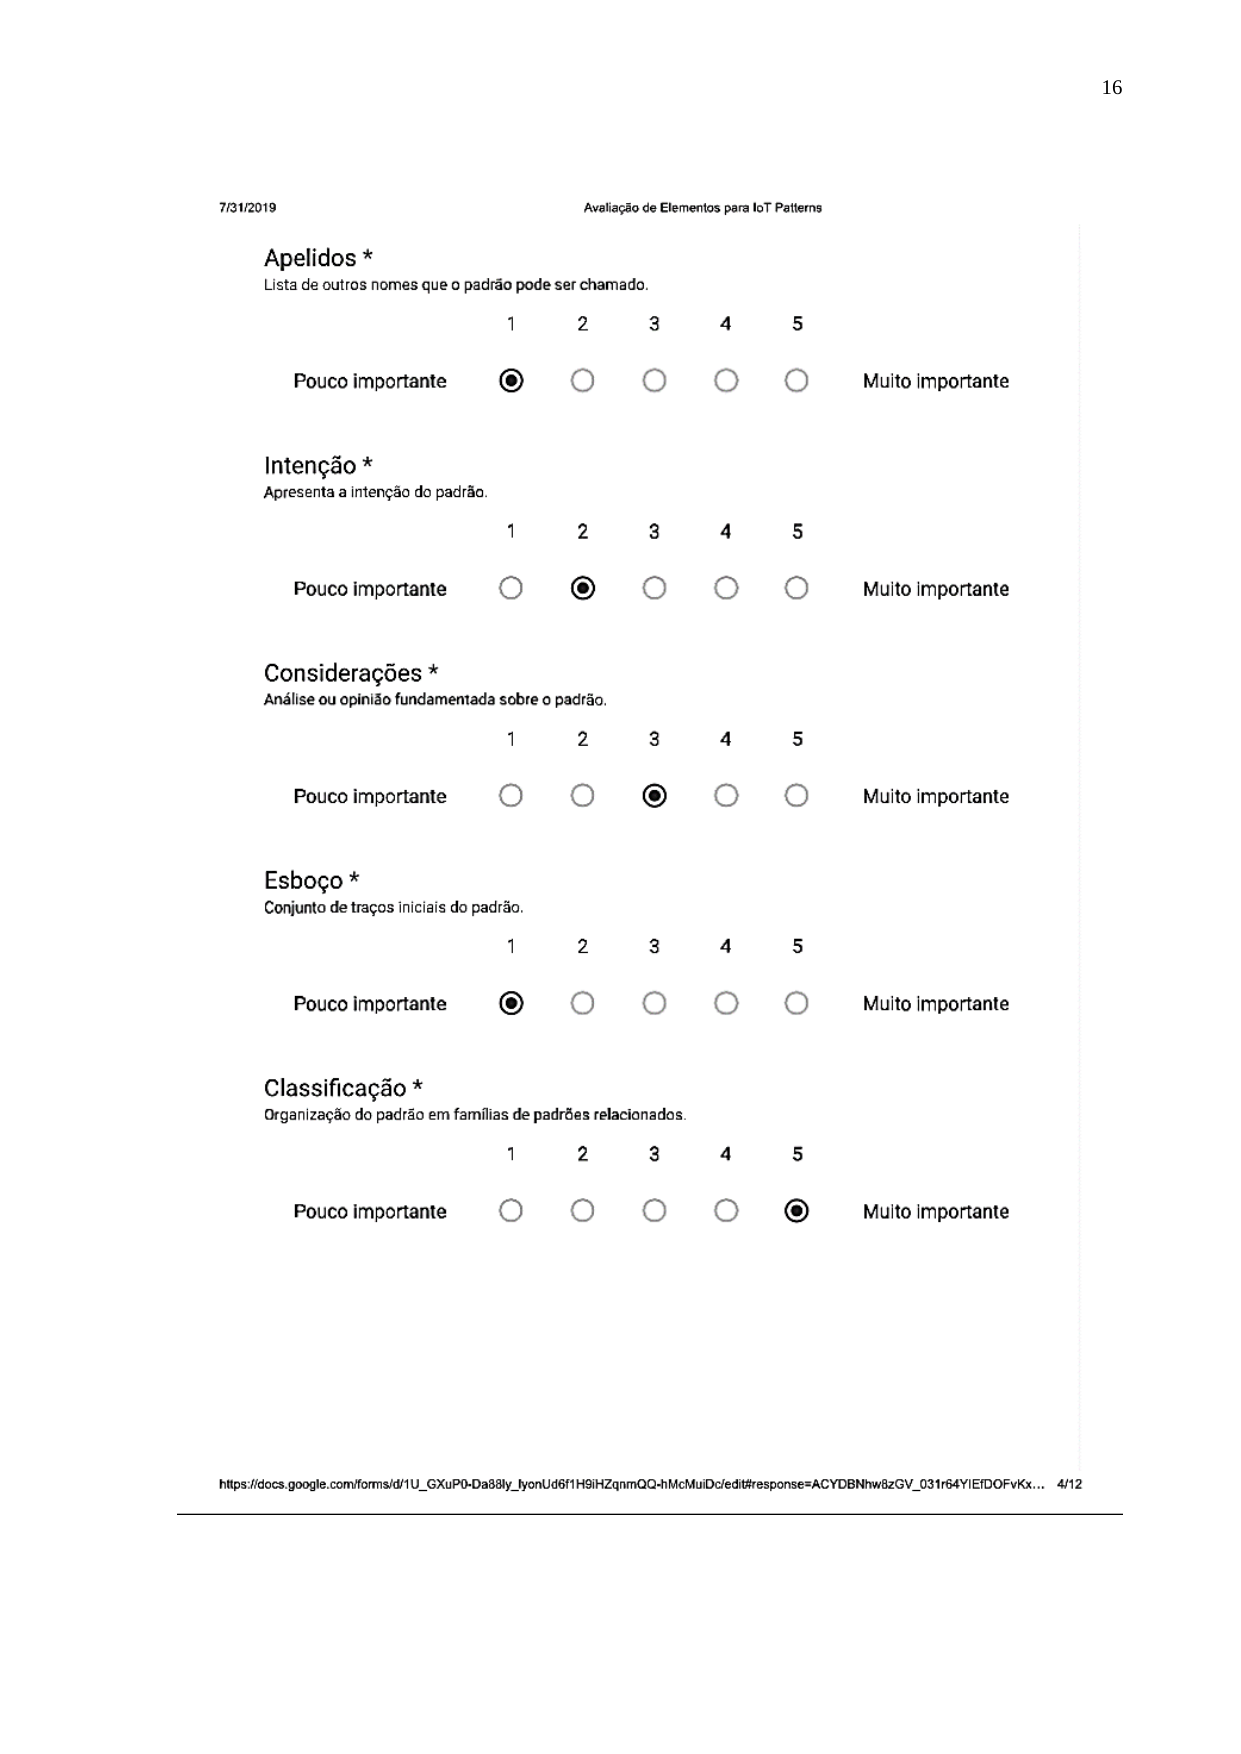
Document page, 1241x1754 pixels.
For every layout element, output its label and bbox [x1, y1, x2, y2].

picture [177, 177, 1123, 1515]
